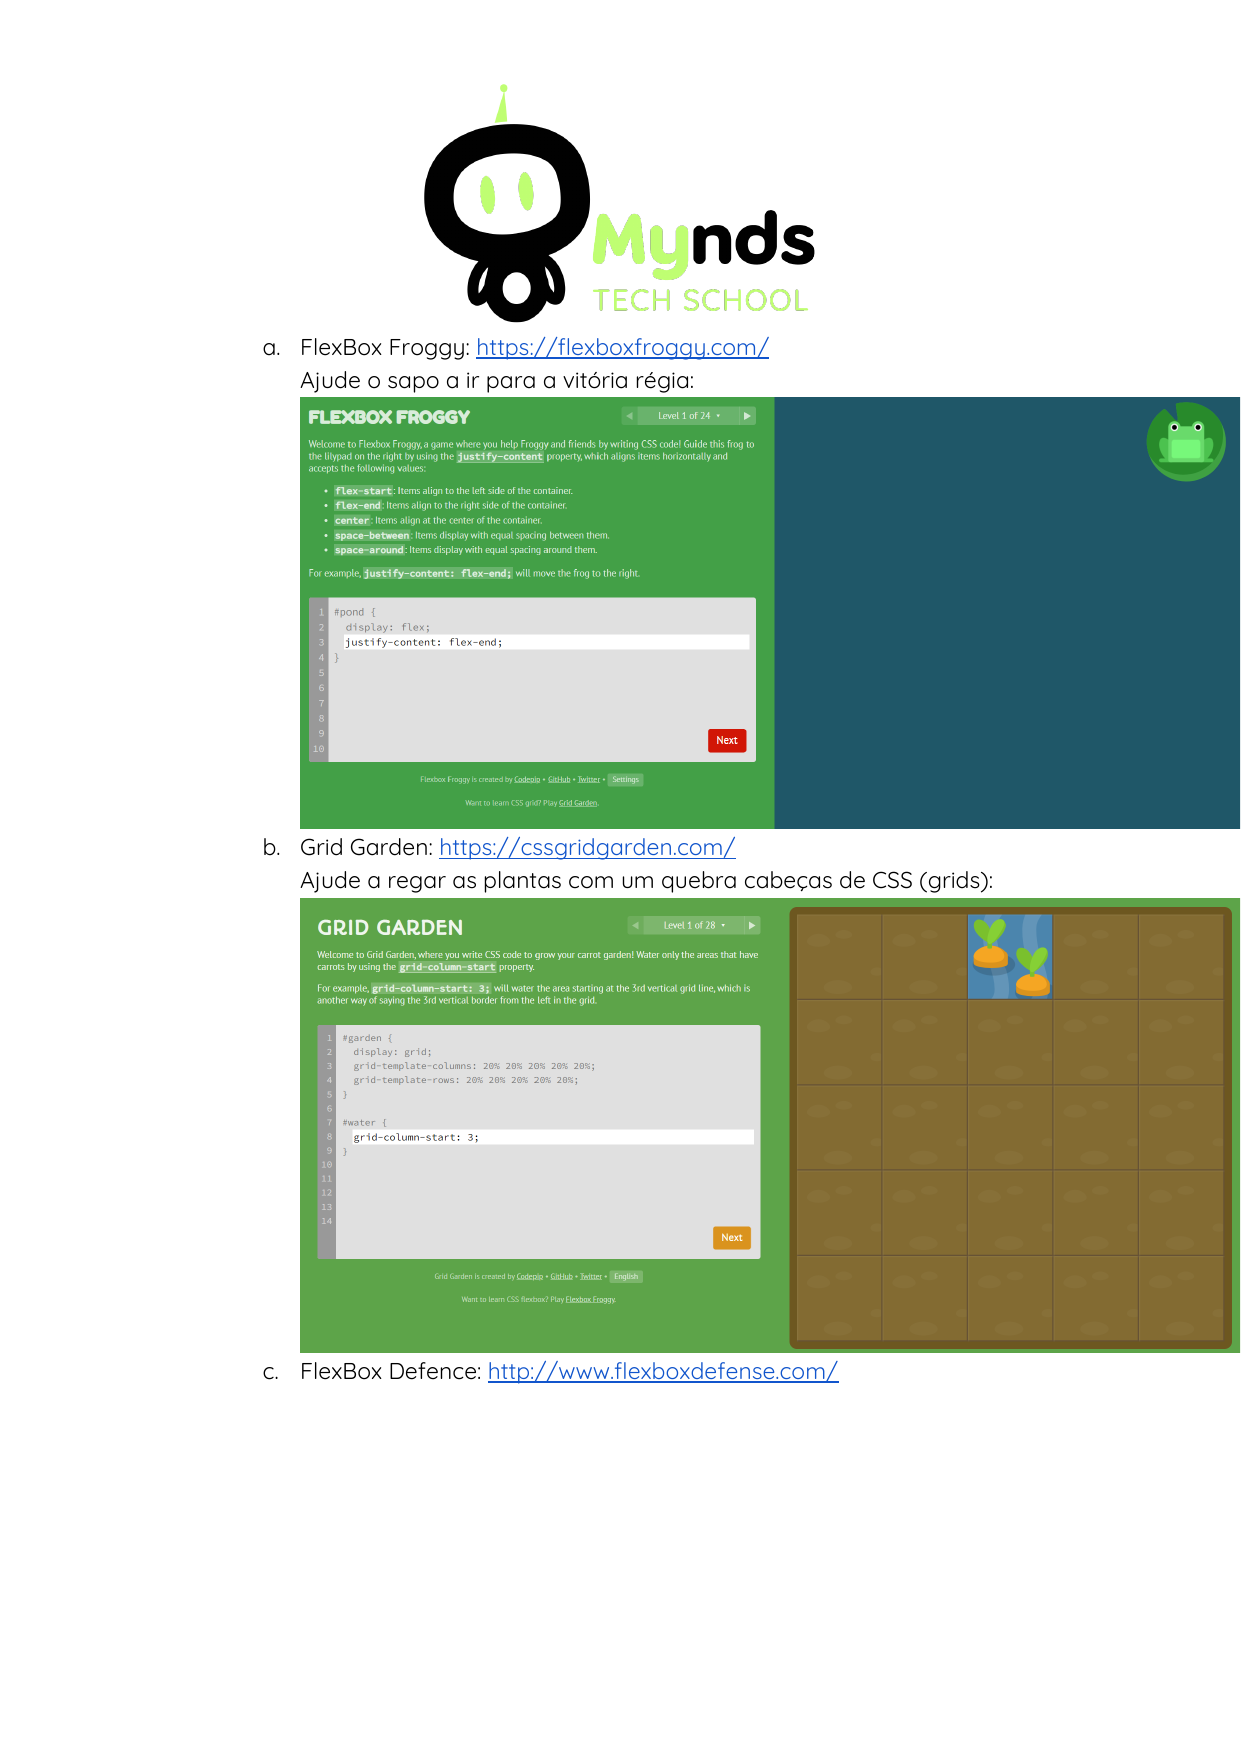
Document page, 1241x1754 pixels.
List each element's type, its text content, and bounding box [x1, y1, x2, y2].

picture [415, 75, 825, 329]
list FlexBox Defence: http://www.flexboxdefense.com/ [262, 1356, 1090, 1385]
picture [300, 397, 1241, 829]
picture [300, 898, 1241, 1353]
